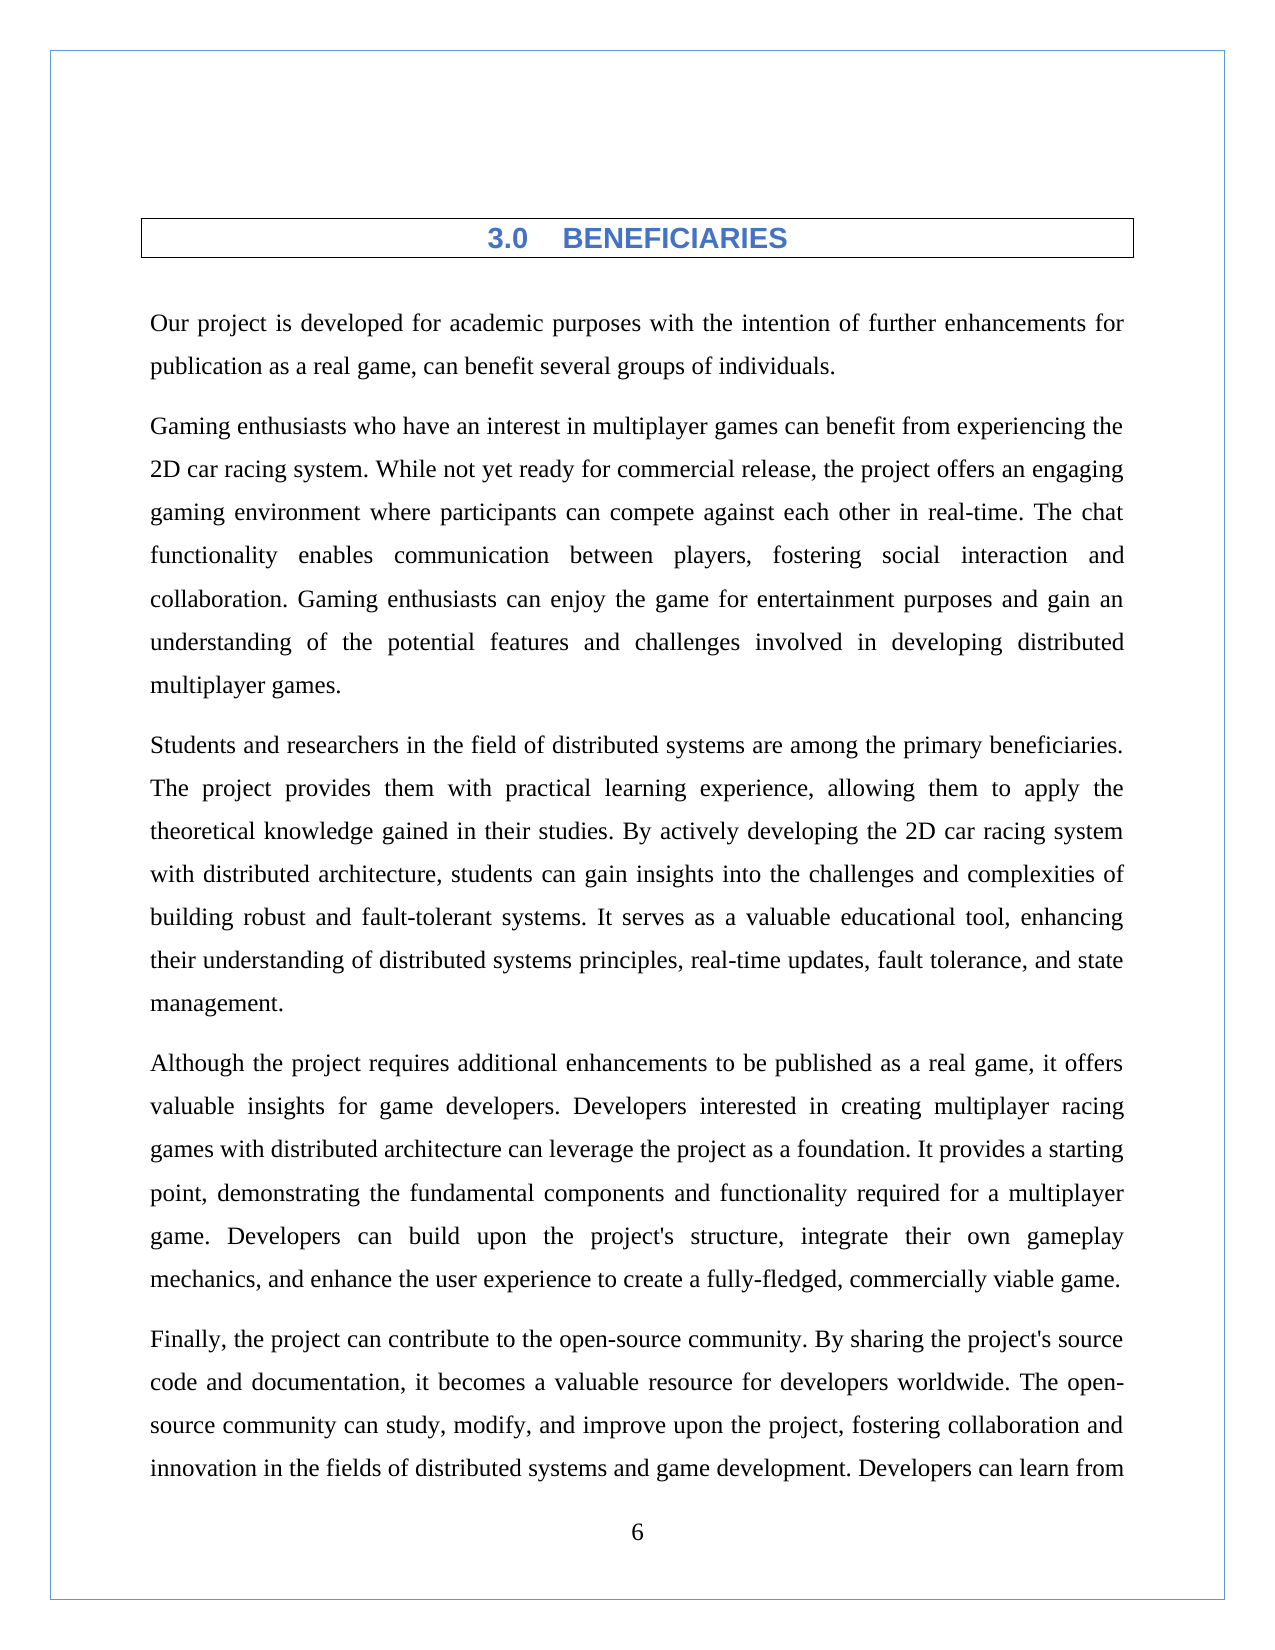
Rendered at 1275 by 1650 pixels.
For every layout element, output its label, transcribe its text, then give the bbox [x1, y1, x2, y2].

text Students and researchers in the field of distributed systems are among the primary beneficiaries. The project provides them with practical learning experience, allowing them to apply the theoretical knowledge gained in their studies. By actively developing the 2D car racing system with distributed architecture, students can gain insights into the challenges and complexities of building robust and fault-tolerant systems. It serves as a valuable educational tool, enhancing their understanding of distributed systems principles, real-time updates, fault tolerance, and state management. [150, 730, 1125, 1017]
text Although the project requires additional enhancements to be published as a real game, it offers valuable insights for game developers. Developers interested in creating multiplayer racing games with distributed architecture can leverage the project as a foundation. It provides a starting point, demonstrating the fundamental components and functionality required for a multiplayer game. Developers can build upon the project's structure, integrate their own gameplay mechanics, and enhance the user experience to create a fully-fledged, commercially viable game. [150, 1048, 1125, 1293]
subtitle BENEFICIARIES [142, 219, 1133, 257]
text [150, 1324, 1125, 1482]
text Our project is developed for academic purposes with the intention of further enhancements for publication as a real game, can benefit several groups of individuals. [150, 308, 1125, 380]
text Gaming enthusiasts who have an interest in multiplayer games can benefit from experiencing the 2D car racing system. While not yet ready for commercial release, the project offers an engaging gaming environment where participants can compete against each other in real-time. The chat functionality enables communication between players, fostering social interaction and collaboration. Gaming enthusiasts can enjoy the game for entertainment purposes and gain an understanding of the potential features and challenges involved in developing distributed multiplayer games. [150, 411, 1125, 699]
